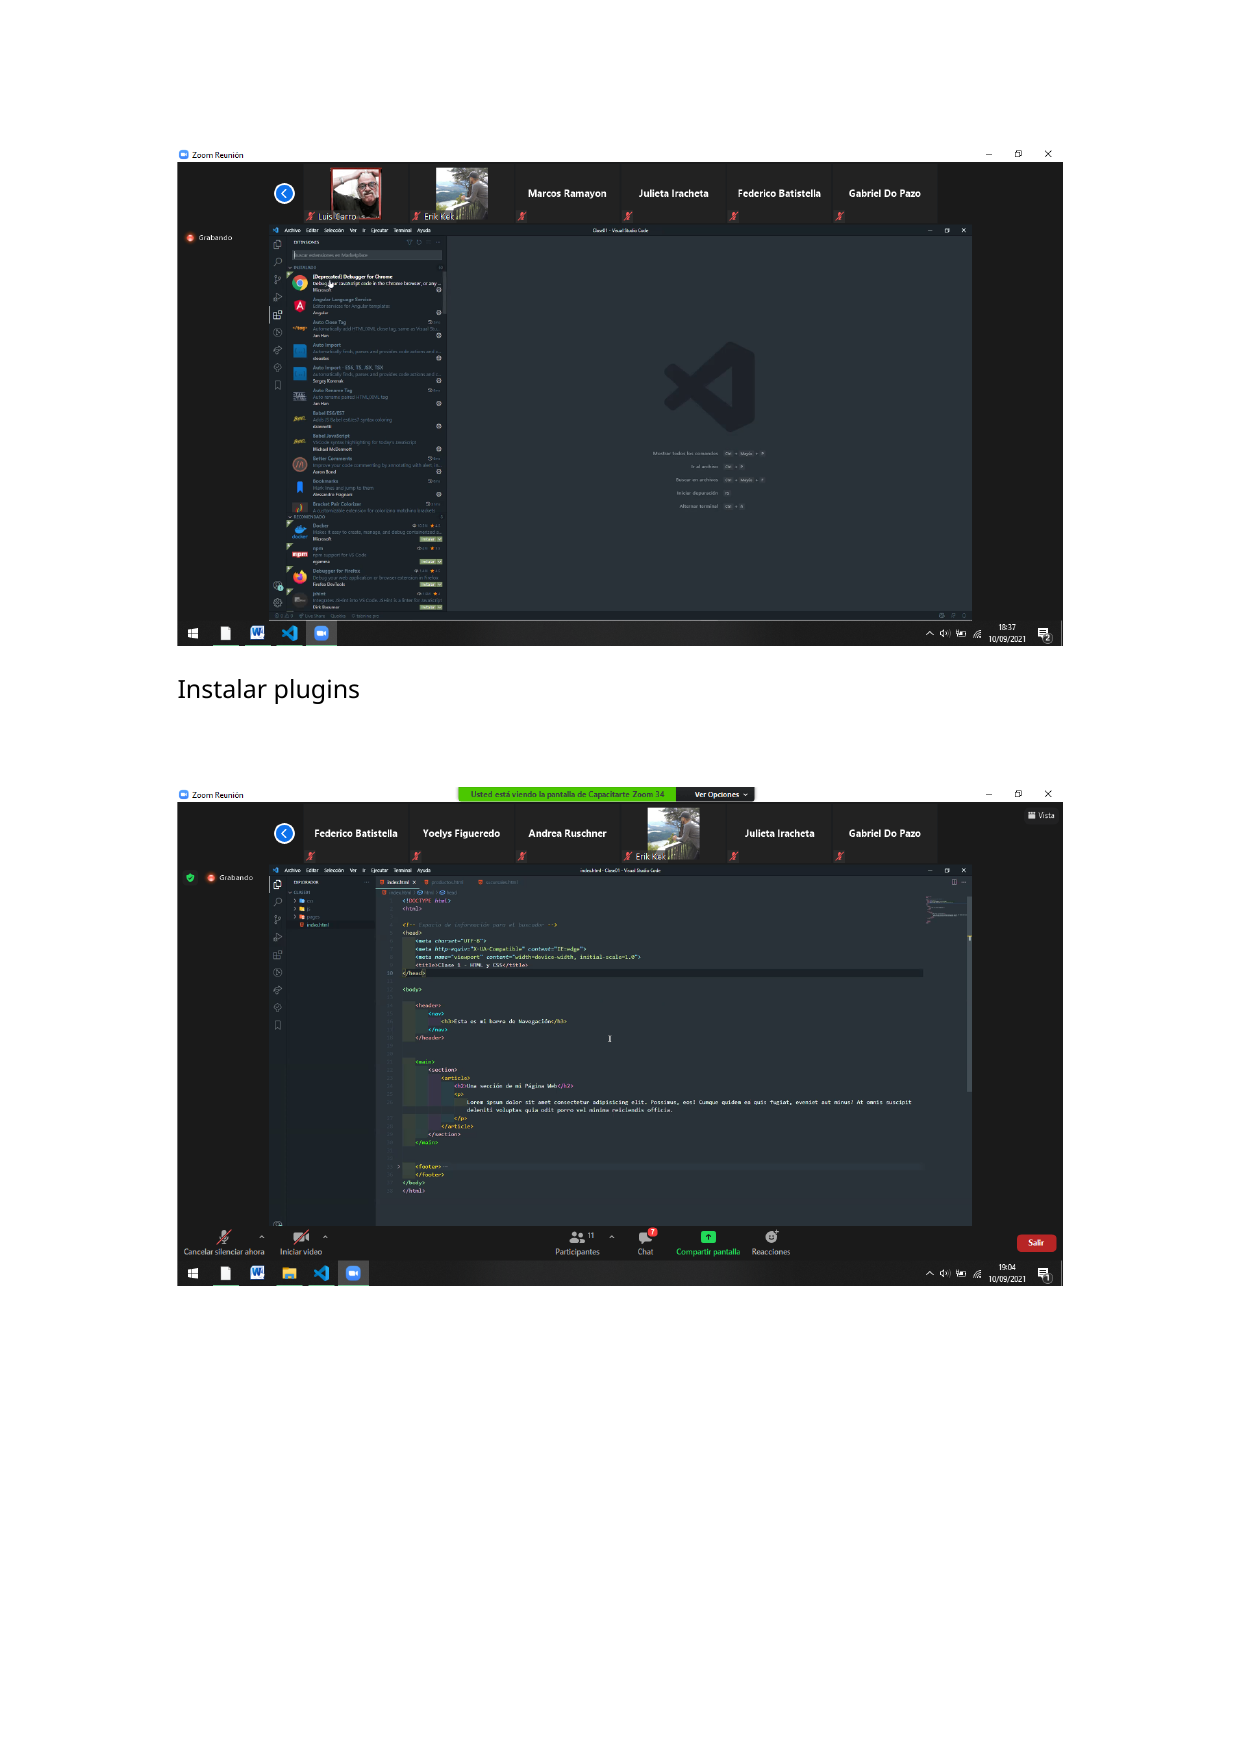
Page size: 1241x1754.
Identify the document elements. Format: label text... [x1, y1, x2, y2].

picture [177, 147, 1063, 646]
text Instalar plugins [177, 672, 1063, 706]
picture [177, 787, 1063, 1286]
